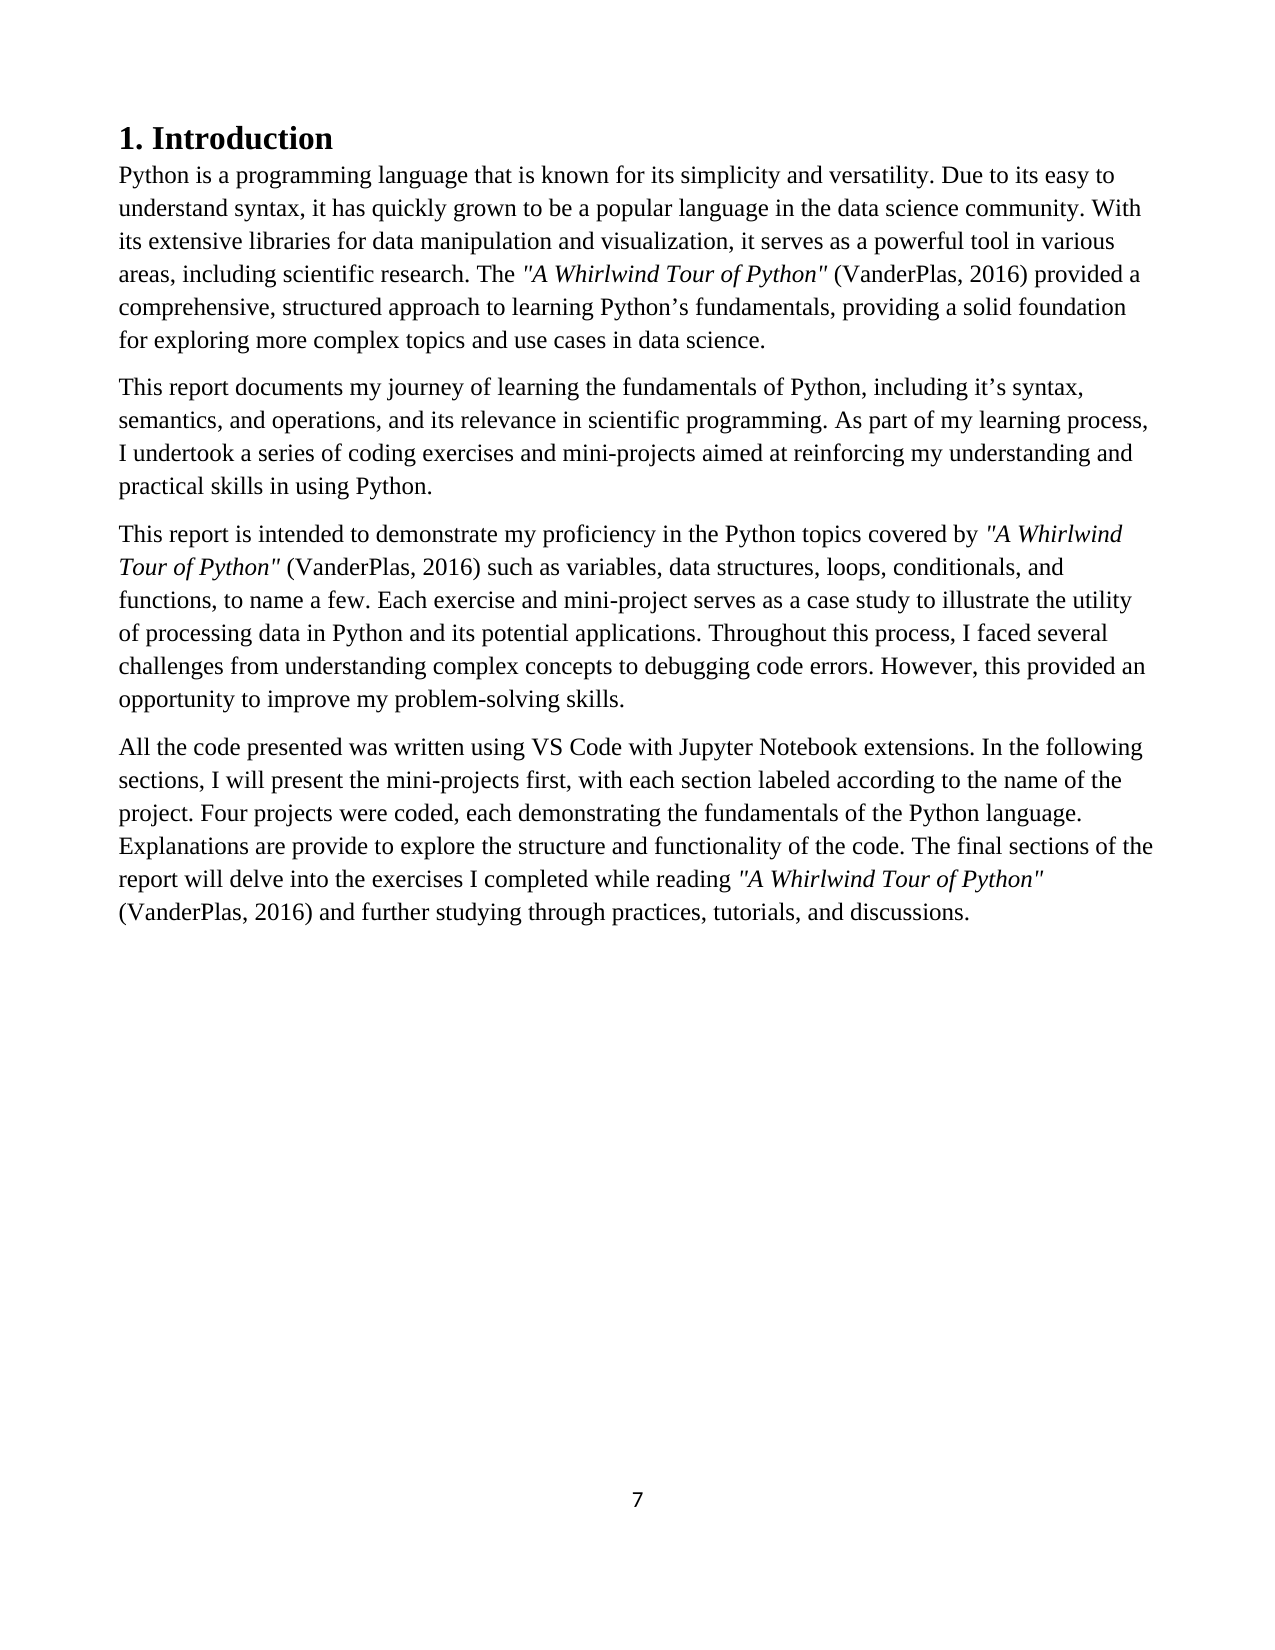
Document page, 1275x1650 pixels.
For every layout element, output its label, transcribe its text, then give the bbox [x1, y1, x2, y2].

text All the code presented was written using VS Code with Jupyter Notebook extensions. In the following sections, I will present the mini-projects first, with each section labeled according to the name of the project. Four projects were coded, each demonstrating the fundamentals of the Python language. Explanations are provide to explore the structure and functionality of the code. The final sections of the report will delve into the exercises I completed while reading "A Whirlwind Tour of Python" (VanderPlas, 2016) and further studying through practices, tutorials, and discussions. [118, 732, 1157, 926]
text Python is a programming language that is known for its simplicity and versatility. Due to its easy to understand syntax, it has quickly grown to be a popular language in the data science community. With its extensive libraries for data manipulation and visualization, it serves as a powerful tool in various areas, including scientific research. The "A Whirlwind Tour of Python" (VanderPlas, 2016) provided a comprehensive, structured approach to learning Python’s fundamentals, providing a solid foundation for exploring more complex topics and use cases in data science. [118, 160, 1157, 353]
text This report documents my journey of learning the fundamentals of Python, including it’s syntax, semantics, and operations, and its relevance in scientific programming. As part of my learning process, I undertook a series of coding exercises and mini-projects aimed at reinforcing my understanding and practical skills in using Python. [118, 372, 1157, 500]
subtitle 1. Introduction [118, 118, 1157, 157]
text This report is intended to demonstrate my proficiency in the Python topics covered by "A Whirlwind Tour of Python" (VanderPlas, 2016) such as variables, data structures, loops, conditionals, and functions, to name a few. Each exercise and mini-project serves as a case study to illustrate the utility of processing data in Python and its potential applications. Throughout this process, I faced several challenges from understanding complex concepts to debugging code errors. However, this provided an opportunity to improve my problem-solving skills. [118, 519, 1157, 713]
